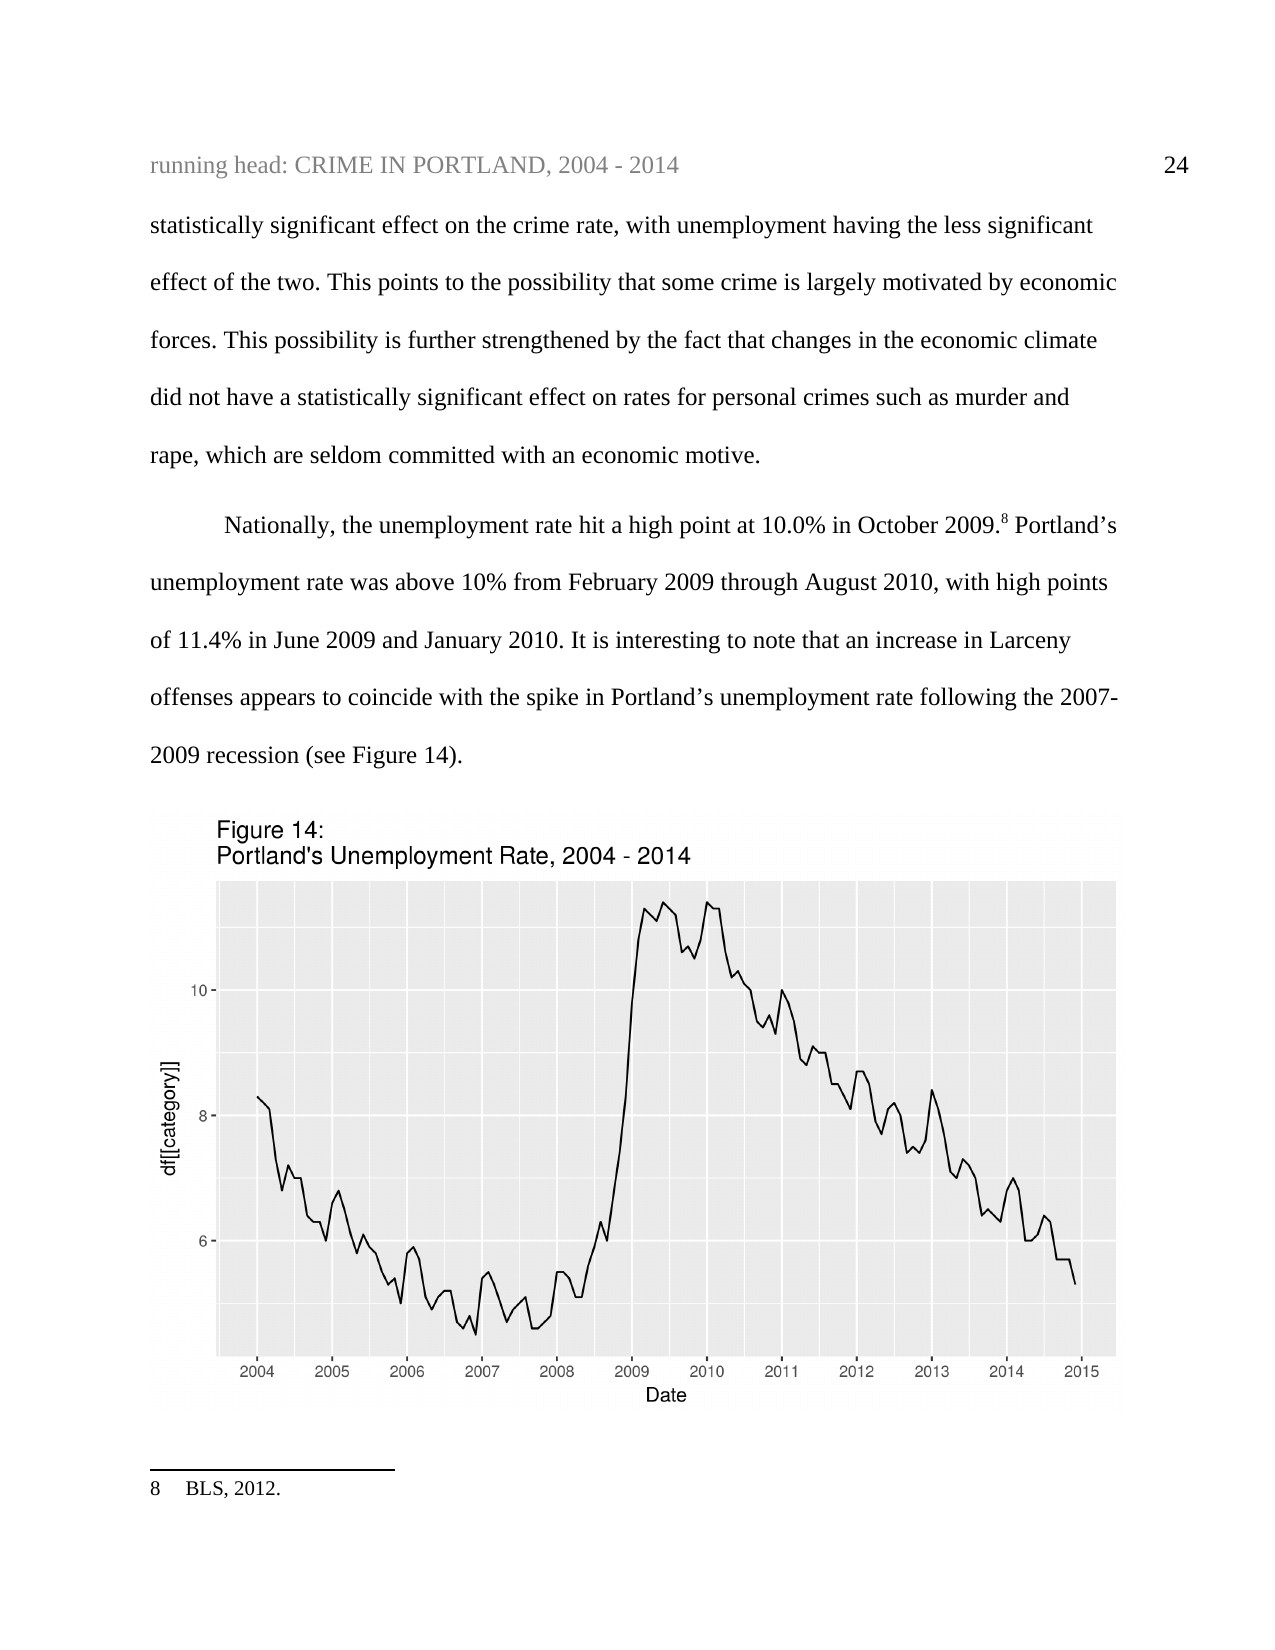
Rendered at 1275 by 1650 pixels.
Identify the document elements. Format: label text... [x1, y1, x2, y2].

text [150, 210, 1125, 469]
text Nationally, the unemployment rate hit a high point at 10.0% in October 2009. Portland’s unemployment rate was above 10% from February 2009 through August 2010, with high points of 11.4% in June 2009 and January 2010. It is interesting to note that an increase in Larceny offenses appears to coincide with the spike in Portland’s unemployment rate following the 2007-2009 recession (see Figure 14). [150, 510, 1125, 769]
picture [150, 810, 1125, 1412]
